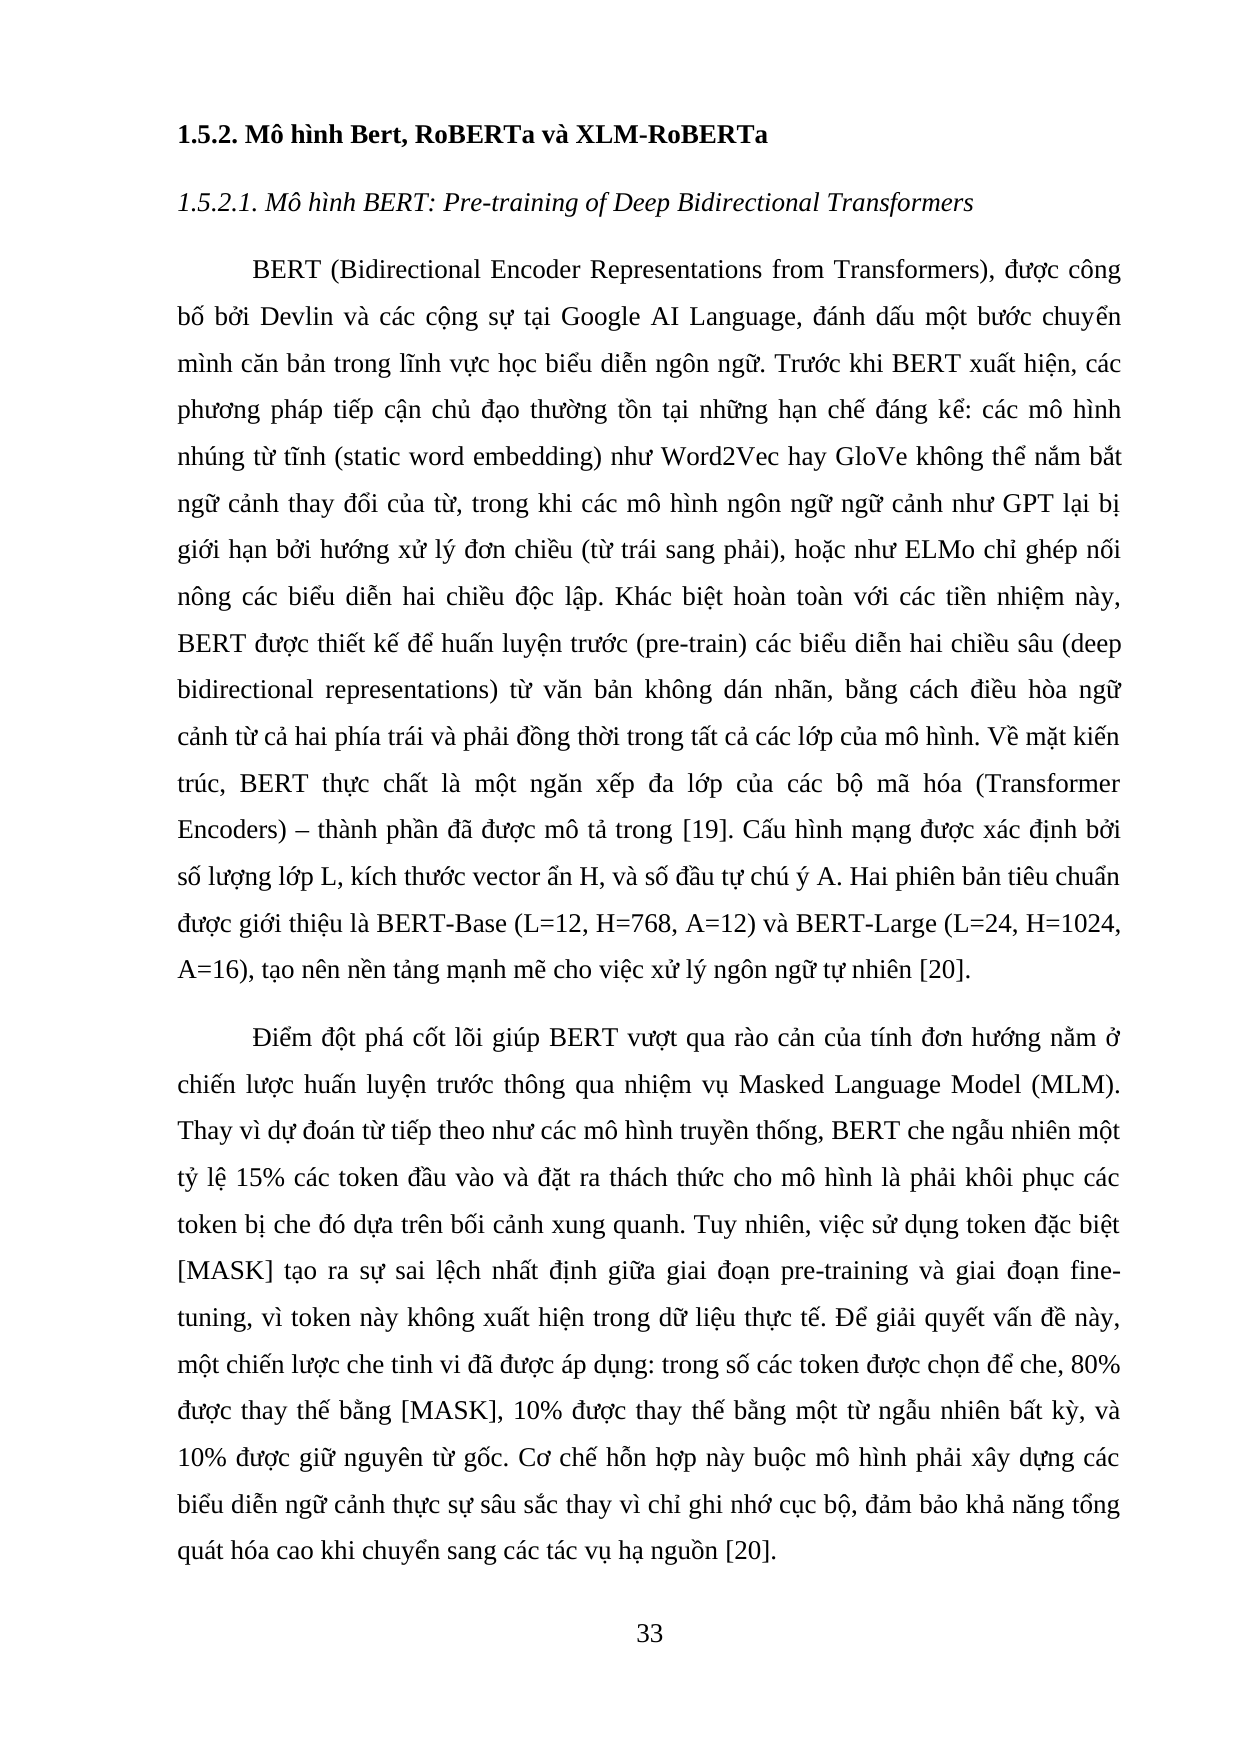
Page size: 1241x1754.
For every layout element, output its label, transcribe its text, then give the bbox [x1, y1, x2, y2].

subtitle 1.5.2. Mô hình Bert, RoBERTa và XLM-RoBERTa [177, 118, 1122, 150]
text BERT (Bidirectional Encoder Representations from Transformers), được công bố bởi Devlin và các cộng sự tại Google AI Language, đánh dấu một bước chuyển mình căn bản trong lĩnh vực học biểu diễn ngôn ngữ. Trước khi BERT xuất hiện, các phương pháp tiếp cận chủ đạo thường tồn tại những hạn chế đáng kể: các mô hình nhúng từ tĩnh (static word embedding) như Word2Vec hay GloVe không thể nắm bắt ngữ cảnh thay đổi của từ, trong khi các mô hình ngôn ngữ ngữ cảnh như GPT lại bị giới hạn bởi hướng xử lý đơn chiều (từ trái sang phải), hoặc như ELMo chỉ ghép nối nông các biểu diễn hai chiều độc lập. Khác biệt hoàn toàn với các tiền nhiệm này, BERT được thiết kế để huấn luyện trước (pre-train) các biểu diễn hai chiều sâu (deep bidirectional representations) từ văn bản không dán nhãn, bằng cách điều hòa ngữ cảnh từ cả hai phía trái và phải đồng thời trong tất cả các lớp của mô hình. Về mặt kiến trúc, BERT thực chất là một ngăn xếp đa lớp của các bộ mã hóa (Transformer Encoders) – thành phần đã được mô tả trong [19]. Cấu hình mạng được xác định bởi số lượng lớp L, kích thước vector ẩn H, và số đầu tự chú ý A. Hai phiên bản tiêu chuẩn được giới thiệu là BERT-Base (L=12, H=768, A=12) và BERT-Large (L=24, H=1024, A=16), tạo nên nền tảng mạnh mẽ cho việc xử lý ngôn ngữ tự nhiên [20]. [177, 253, 1122, 985]
subtitle 1.5.2.1. Mô hình BERT: Pre-training of Deep Bidirectional Transformers [177, 186, 1122, 217]
text Điểm đột phá cốt lõi giúp BERT vượt qua rào cản của tính đơn hướng nằm ở chiến lược huấn luyện trước thông qua nhiệm vụ Masked Language Model (MLM). Thay vì dự đoán từ tiếp theo như các mô hình truyền thống, BERT che ngẫu nhiên một tỷ lệ 15% các token đầu vào và đặt ra thách thức cho mô hình là phải khôi phục các token bị che đó dựa trên bối cảnh xung quanh. Tuy nhiên, việc sử dụng token đặc biệt [MASK] tạo ra sự sai lệch nhất định giữa giai đoạn pre-training và giai đoạn fine-tuning, vì token này không xuất hiện trong dữ liệu thực tế. Để giải quyết vấn đề này, một chiến lược che tinh vi đã được áp dụng: trong số các token được chọn để che, 80% được thay thế bằng [MASK], 10% được thay thế bằng một từ ngẫu nhiên bất kỳ, và 10% được giữ nguyên từ gốc. Cơ chế hỗn hợp này buộc mô hình phải xây dựng các biểu diễn ngữ cảnh thực sự sâu sắc thay vì chỉ ghi nhớ cục bộ, đảm bảo khả năng tổng quát hóa cao khi chuyển sang các tác vụ hạ nguồn [20]. [177, 1021, 1122, 1566]
